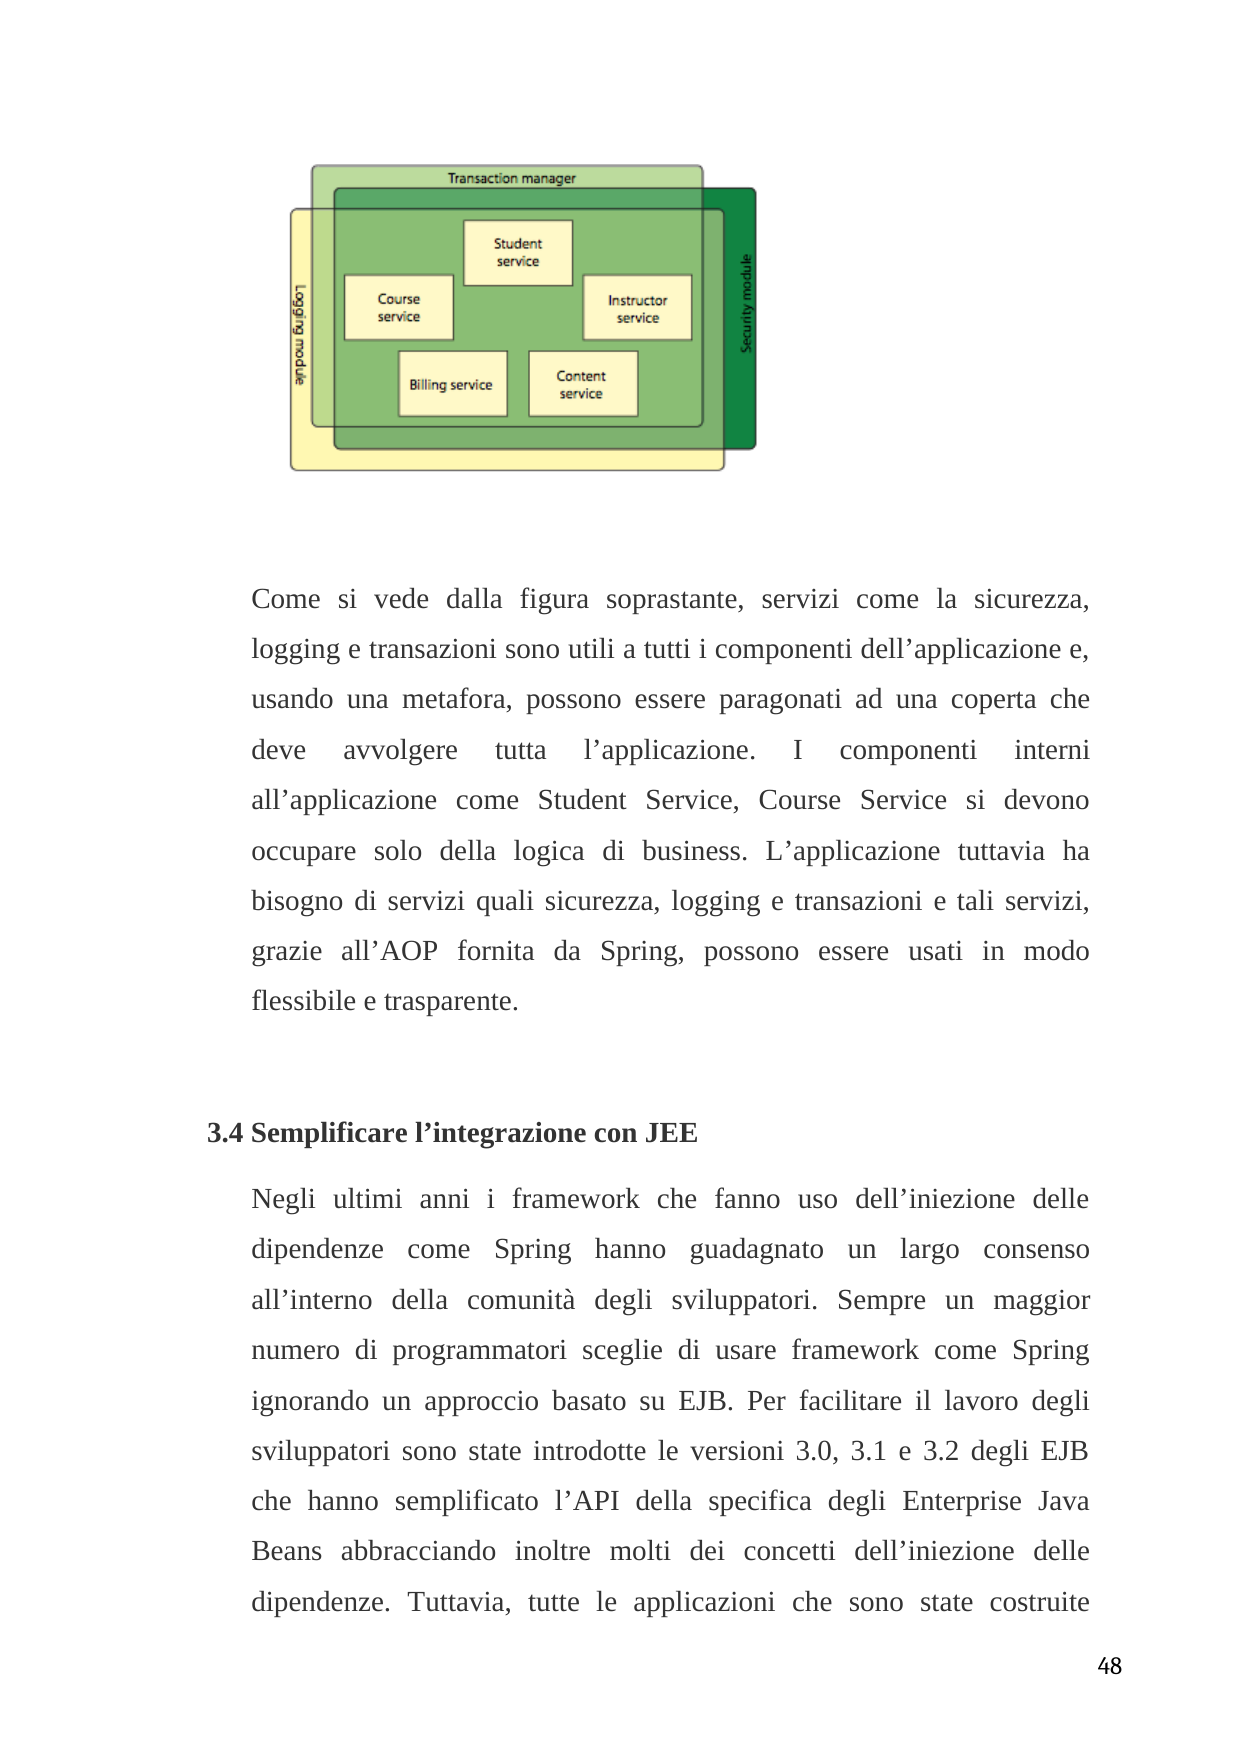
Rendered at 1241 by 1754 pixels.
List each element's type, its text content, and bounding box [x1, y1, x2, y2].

text Gli oggetti di business sulla sinistra dell’immagine sono troppo legati con i servizi di sistema. Ogni componente, come mostra la figura, deve svolgere i compiti di base per i quali è stato progettato e deve occuparsi del logging, della sicurezza e di essere in un contesto transazionale. AOP consente di modularizzare tali servizi per renderli fruibili, in modo dichiarativo, ai componenti che ne fanno richiesta. Questo permette pertanto di avere dei componenti più coesi che si occupano solo di svolgere compiti per i quali sono stati progettati. [251, 148, 1091, 533]
text Come si vede dalla figura soprastante, servizi come la sicurezza, logging e transazioni sono utili a tutti i componenti dell’applicazione e, usando una metafora, possono essere paragonati ad una coperta che deve avvolgere tutta l’applicazione. I componenti interni all’applicazione come Student Service, Course Service si devono occupare solo della logica di business. L’applicazione tuttavia ha bisogno di servizi quali sicurezza, logging e transazioni e tali servizi, grazie all’AOP fornita da Spring, possono essere usati in modo flessibile e trasparente. [251, 999, 1091, 1435]
text 3.4 Semplificare l’integrazione con JEE [177, 1533, 1091, 1567]
picture [251, 565, 777, 901]
